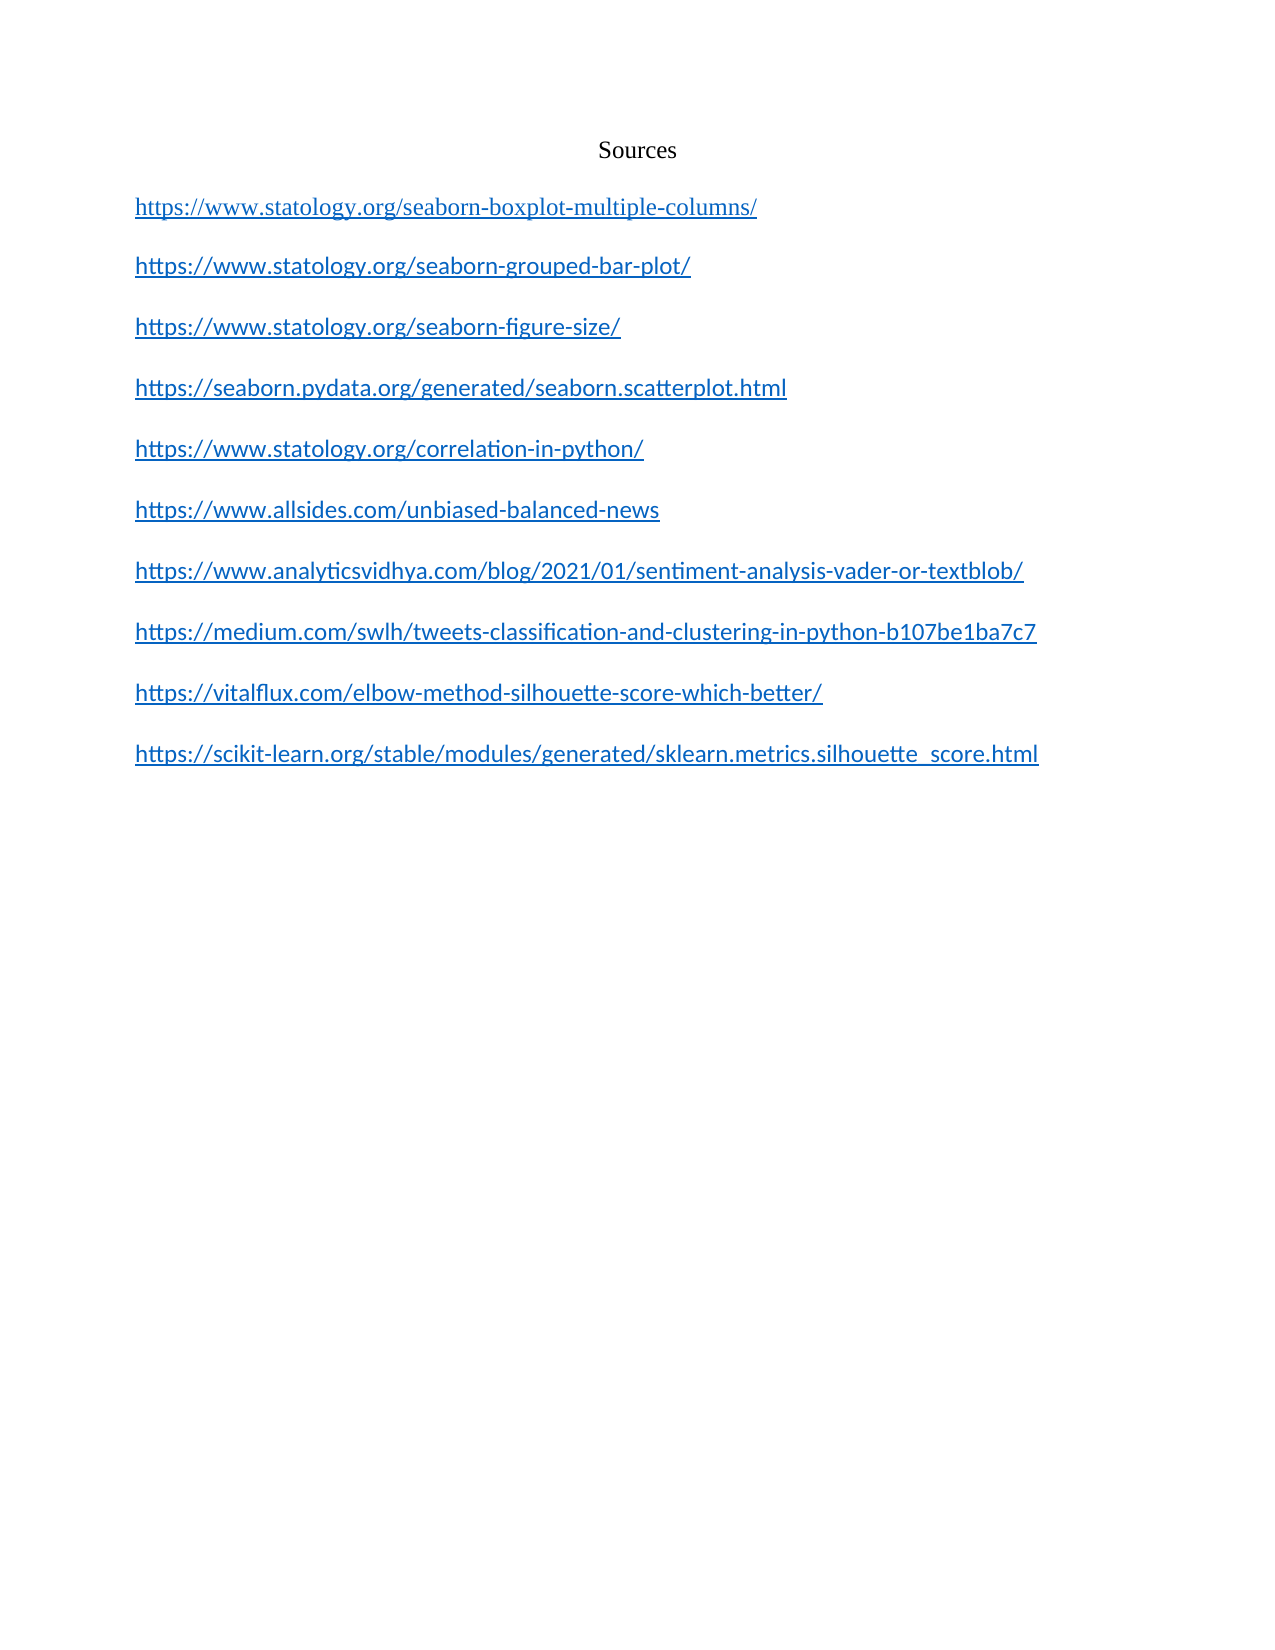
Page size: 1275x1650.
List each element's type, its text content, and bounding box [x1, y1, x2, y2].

text https://www.statology.org/correlation-in-python/ [135, 433, 1140, 464]
text https://www.allsides.com/unbiased-balanced-news [135, 494, 1140, 525]
text https://www.statology.org/seaborn-grouped-bar-plot/ [135, 250, 1140, 281]
text https://scikit-learn.org/stable/modules/generated/sklearn.metrics.silhouette_score.html [135, 738, 1140, 769]
text https://vitalflux.com/elbow-method-silhouette-score-which-better/ [135, 677, 1140, 708]
text https://medium.com/swlh/tweets-classification-and-clustering-in-python-b107be1ba7c7 [135, 616, 1140, 677]
text https://www.statology.org/seaborn-figure-size/ [135, 311, 1140, 342]
text Sources [135, 135, 1140, 164]
text https://www.statology.org/seaborn-boxplot-multiple-columns/ [135, 192, 1140, 221]
text https://www.analyticsvidhya.com/blog/2021/01/sentiment-analysis-vader-or-textblob/ [135, 555, 1140, 616]
text https://seaborn.pydata.org/generated/seaborn.scatterplot.html [135, 372, 1140, 403]
